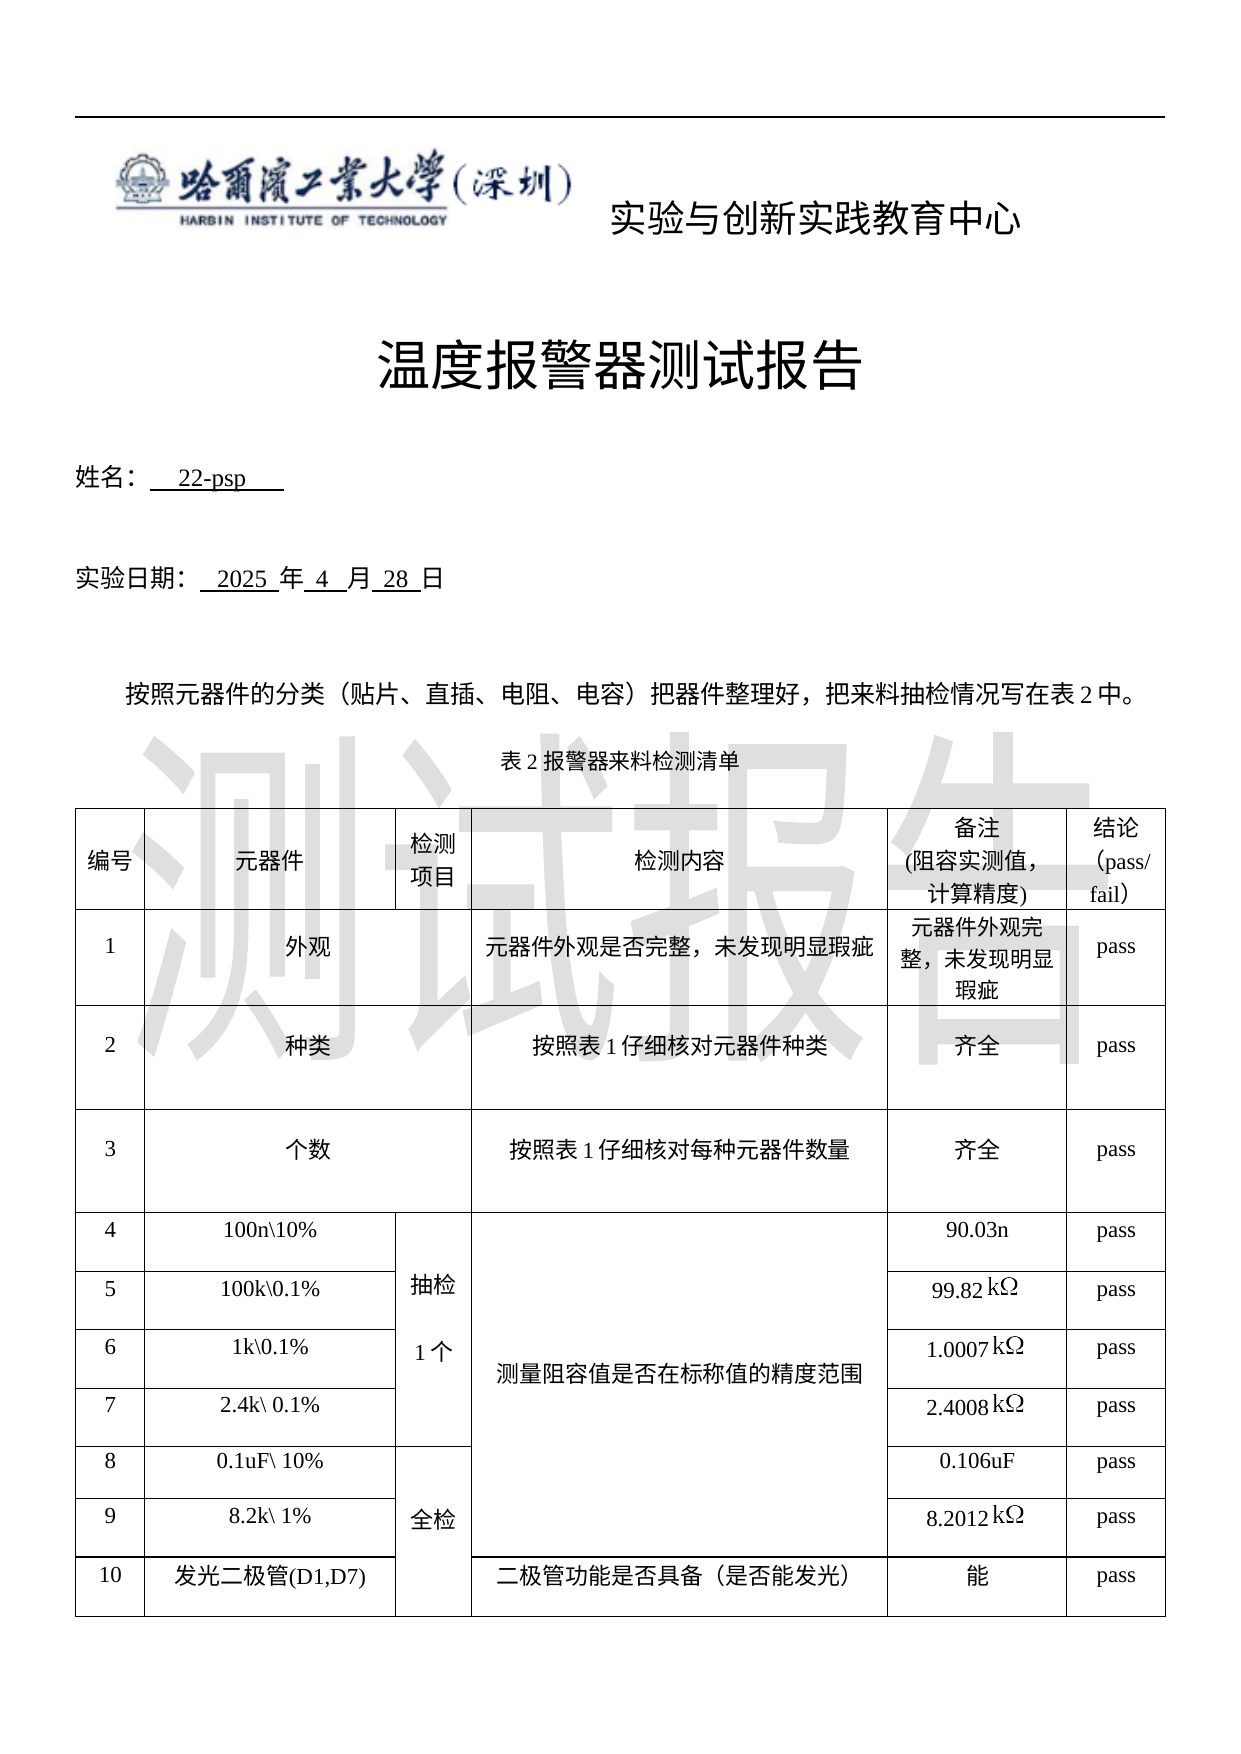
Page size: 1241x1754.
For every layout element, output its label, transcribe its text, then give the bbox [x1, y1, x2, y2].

table_cell pass [1067, 1558, 1165, 1616]
table_cell pass [1067, 1330, 1165, 1387]
table_cell 0.106uF [888, 1447, 1066, 1498]
table_cell 1 [76, 910, 144, 1005]
table_cell 7 [76, 1389, 144, 1446]
table_cell pass [1067, 1110, 1165, 1212]
table_cell 100k\0.1% [145, 1272, 395, 1329]
table_cell 外观 [145, 910, 471, 1005]
table_cell 4 [76, 1213, 144, 1271]
table_cell 100n\10% [145, 1213, 395, 1271]
table_cell 能 [888, 1558, 1066, 1616]
table_cell 个数 [145, 1110, 471, 1212]
table_cell 二极管功能是否具备（是否能发光） [472, 1558, 887, 1616]
list 按照元器件的分类（贴片、直插、电阻、电容）把器件整理好，把来料抽检情况写在表2中。 [75, 674, 1165, 711]
table_cell 2 [76, 1006, 144, 1108]
table_cell 元器件外观完整，未发现明显瑕疵 [888, 910, 1066, 1005]
table_cell pass [1067, 1499, 1165, 1556]
table_cell 2.4008 [888, 1389, 1066, 1446]
table_cell 0.1uF\ 10% [145, 1447, 395, 1498]
table_cell pass [1067, 1447, 1165, 1498]
text 实验与创新实践教育中心 [591, 183, 1165, 248]
picture [72, 128, 591, 249]
table_cell 5 [76, 1272, 144, 1329]
table_cell 2.4k\ 0.1% [145, 1389, 395, 1446]
text 温度报警器测试报告 [75, 313, 1165, 411]
table_header 备注 (阻容实测值，计算精度) [888, 809, 1066, 909]
table_cell 1.0007 [888, 1330, 1066, 1387]
table_cell 按照表1仔细核对每种元器件数量 [472, 1110, 887, 1212]
table_cell 齐全 [888, 1110, 1066, 1212]
table_header 编号 [76, 809, 144, 909]
table_cell 种类 [145, 1006, 471, 1108]
table_cell 抽检 1个 [396, 1213, 471, 1446]
table_cell 9 [76, 1499, 144, 1556]
table_header 元器件 [145, 809, 395, 909]
table_cell 按照表1仔细核对元器件种类 [472, 1006, 887, 1108]
table_cell 10 [76, 1558, 144, 1616]
table_header 检测内容 [472, 809, 887, 909]
table_cell pass [1067, 910, 1165, 1005]
table_cell 90.03n [888, 1213, 1066, 1271]
table_cell 全检 [396, 1447, 471, 1616]
table_cell 测量阻容值是否在标称值的精度范围 [472, 1213, 887, 1556]
table_cell 齐全 [888, 1006, 1066, 1108]
table_cell 发光二极管(D1,D7) [145, 1558, 395, 1616]
table_header 检测 项目 [396, 809, 471, 909]
text 表2 报警器来料检测清单 [75, 743, 1165, 776]
table_cell 1k\0.1% [145, 1330, 395, 1387]
table_cell 元器件外观是否完整，未发现明显瑕疵 [472, 910, 887, 1005]
table_cell 8.2k\ 1% [145, 1499, 395, 1556]
table_cell pass [1067, 1272, 1165, 1329]
table_cell 8.2012 [888, 1499, 1066, 1556]
table_cell pass [1067, 1006, 1165, 1108]
text 实验日期： 2025 年 4 月 28 日 [75, 544, 1165, 609]
table_cell 6 [76, 1330, 144, 1387]
table_cell pass [1067, 1389, 1165, 1446]
table_cell 3 [76, 1110, 144, 1212]
text 姓名： 22-psp [75, 443, 1165, 508]
table_header 结论 （pass/ fail） [1067, 809, 1165, 909]
table_cell 8 [76, 1447, 144, 1498]
table_cell 99.82 [888, 1272, 1066, 1329]
table_cell pass [1067, 1213, 1165, 1271]
